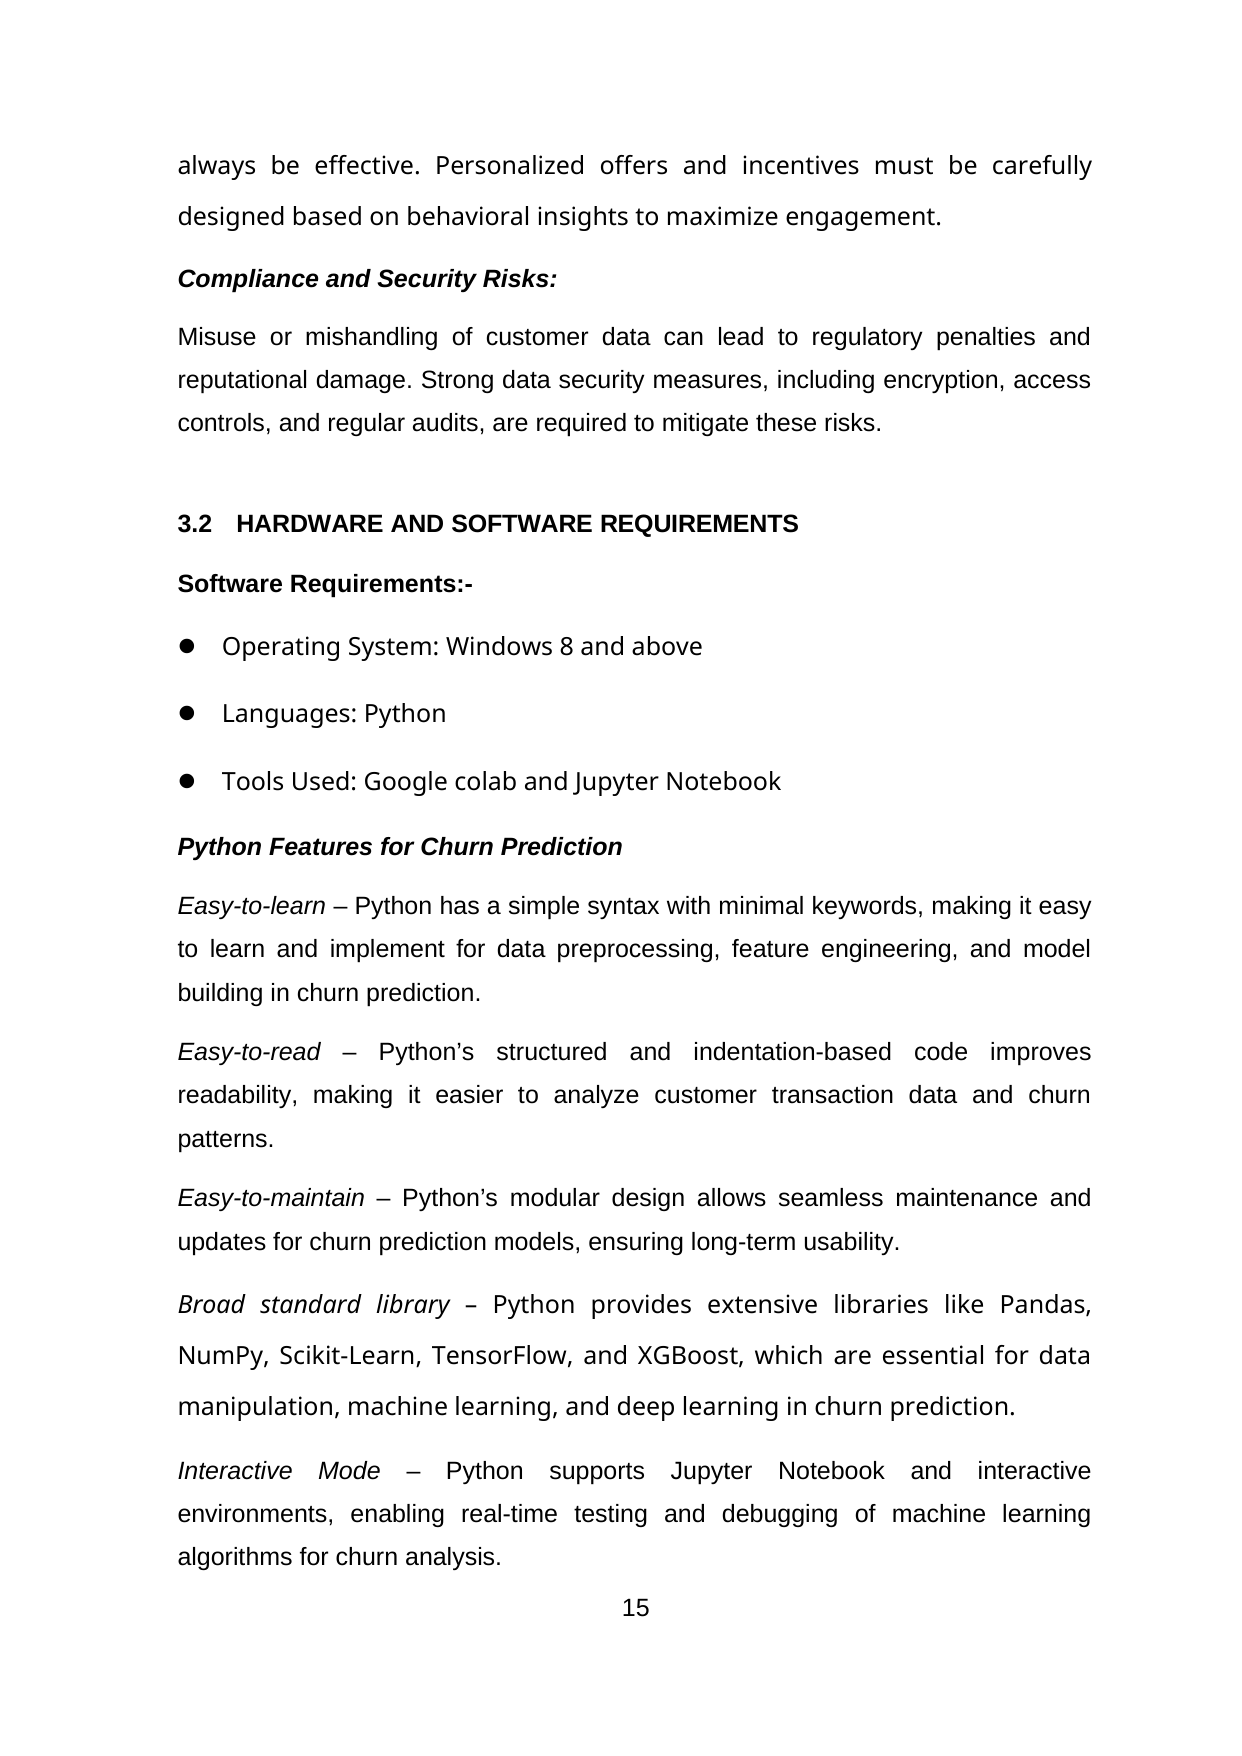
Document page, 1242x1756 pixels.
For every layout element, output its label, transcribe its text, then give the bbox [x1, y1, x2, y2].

text Python Features for Churn Prediction [177, 832, 1093, 860]
text Misuse or mishandling of customer data can lead to regulatory penalties and reputational damage. Strong data security measures, including encryption, access controls, and regular audits, are required to mitigate these risks. [177, 322, 1093, 437]
text Easy-to-read – Python’s structured and indentation-based code improves readability, making it easier to analyze customer transaction data and churn patterns. [177, 1037, 1093, 1152]
list Operating System: Windows 8 and above [177, 628, 1093, 662]
text Compliance and Security Risks: [177, 264, 1093, 293]
list Tools Used: Google colab and Jupyter Notebook [177, 764, 1093, 798]
text Easy-to-maintain – Python’s modular design allows seamless maintenance and updates for churn prediction models, ensuring long-term usability. [177, 1183, 1093, 1255]
text Broad standard library – Python provides extensive libraries like Pandas, NumPy, Scikit-Learn, TensorFlow, and XGBoost, which are essential for data manipulation, machine learning, and deep learning in churn prediction. [177, 1286, 1093, 1422]
text Interactive Mode – Python supports Jupyter Notebook and interactive environments, enabling real-time testing and debugging of machine learning algorithms for churn analysis. [177, 1456, 1093, 1571]
text Easy-to-learn – Python has a simple syntax with minimal keywords, making it easy to learn and implement for data preprocessing, feature engineering, and model building in churn prediction. [177, 891, 1093, 1006]
list HARDWARE AND SOFTWARE REQUIREMENTS [177, 509, 1093, 538]
list Languages: Python [177, 696, 1093, 730]
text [177, 148, 1093, 233]
text Software Requirements:- [177, 569, 1093, 597]
